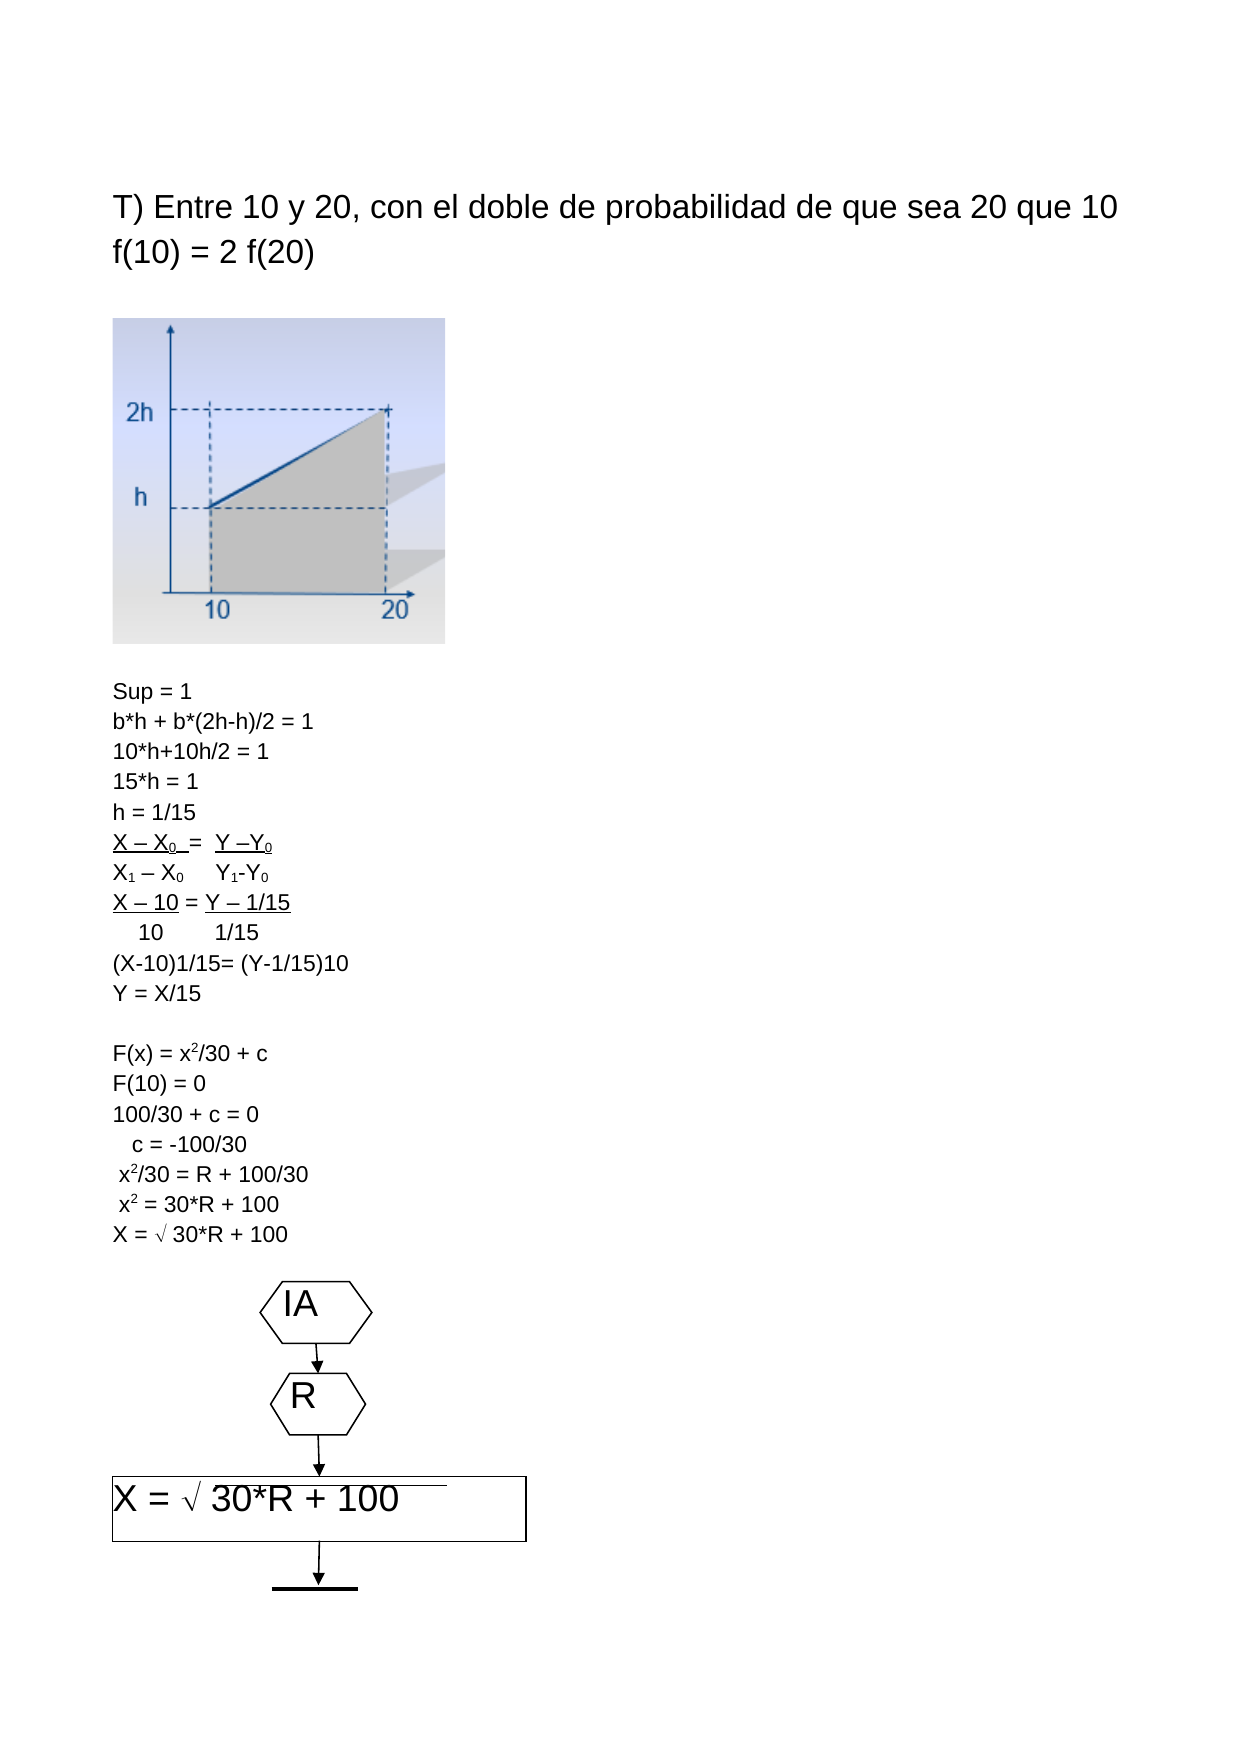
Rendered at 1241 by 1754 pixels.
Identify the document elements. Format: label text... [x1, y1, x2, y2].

text b*h + b*(2h-h)/2 = 1 [112, 708, 1128, 734]
text X1 – X0 Y1-Y0 [112, 859, 1128, 885]
text 15*h = 1 [112, 768, 1128, 794]
text h = 1/15 [112, 798, 1128, 825]
subtitle T) Entre 10 y 20, con el doble de probabilidad de que sea 20 que 10 f(10) = 2 f(20) [112, 187, 1128, 270]
text x2 = 30*R + 100 [112, 1191, 1128, 1217]
text X – 10 = Y – 1/15 [112, 889, 1128, 915]
text F(x) = x2/30 + c [112, 1040, 1128, 1066]
text c = -100/30 [112, 1131, 1128, 1157]
text F(10) = 0 [112, 1070, 1128, 1097]
text X = 30*R + 100 [112, 1221, 1128, 1248]
text X – X0 = Y –Y0 [112, 829, 1128, 855]
text x2/30 = R + 100/30 [112, 1161, 1128, 1187]
text Y = X/15 [112, 980, 1128, 1006]
picture [112, 318, 446, 644]
text 10 1/15 [112, 919, 1128, 946]
text (X-10)1/15= (Y-1/15)10 [112, 949, 1128, 976]
text 100/30 + c = 0 [112, 1101, 1128, 1127]
text Sup = 1 [112, 678, 1128, 704]
text 10*h+10h/2 = 1 [112, 738, 1128, 764]
